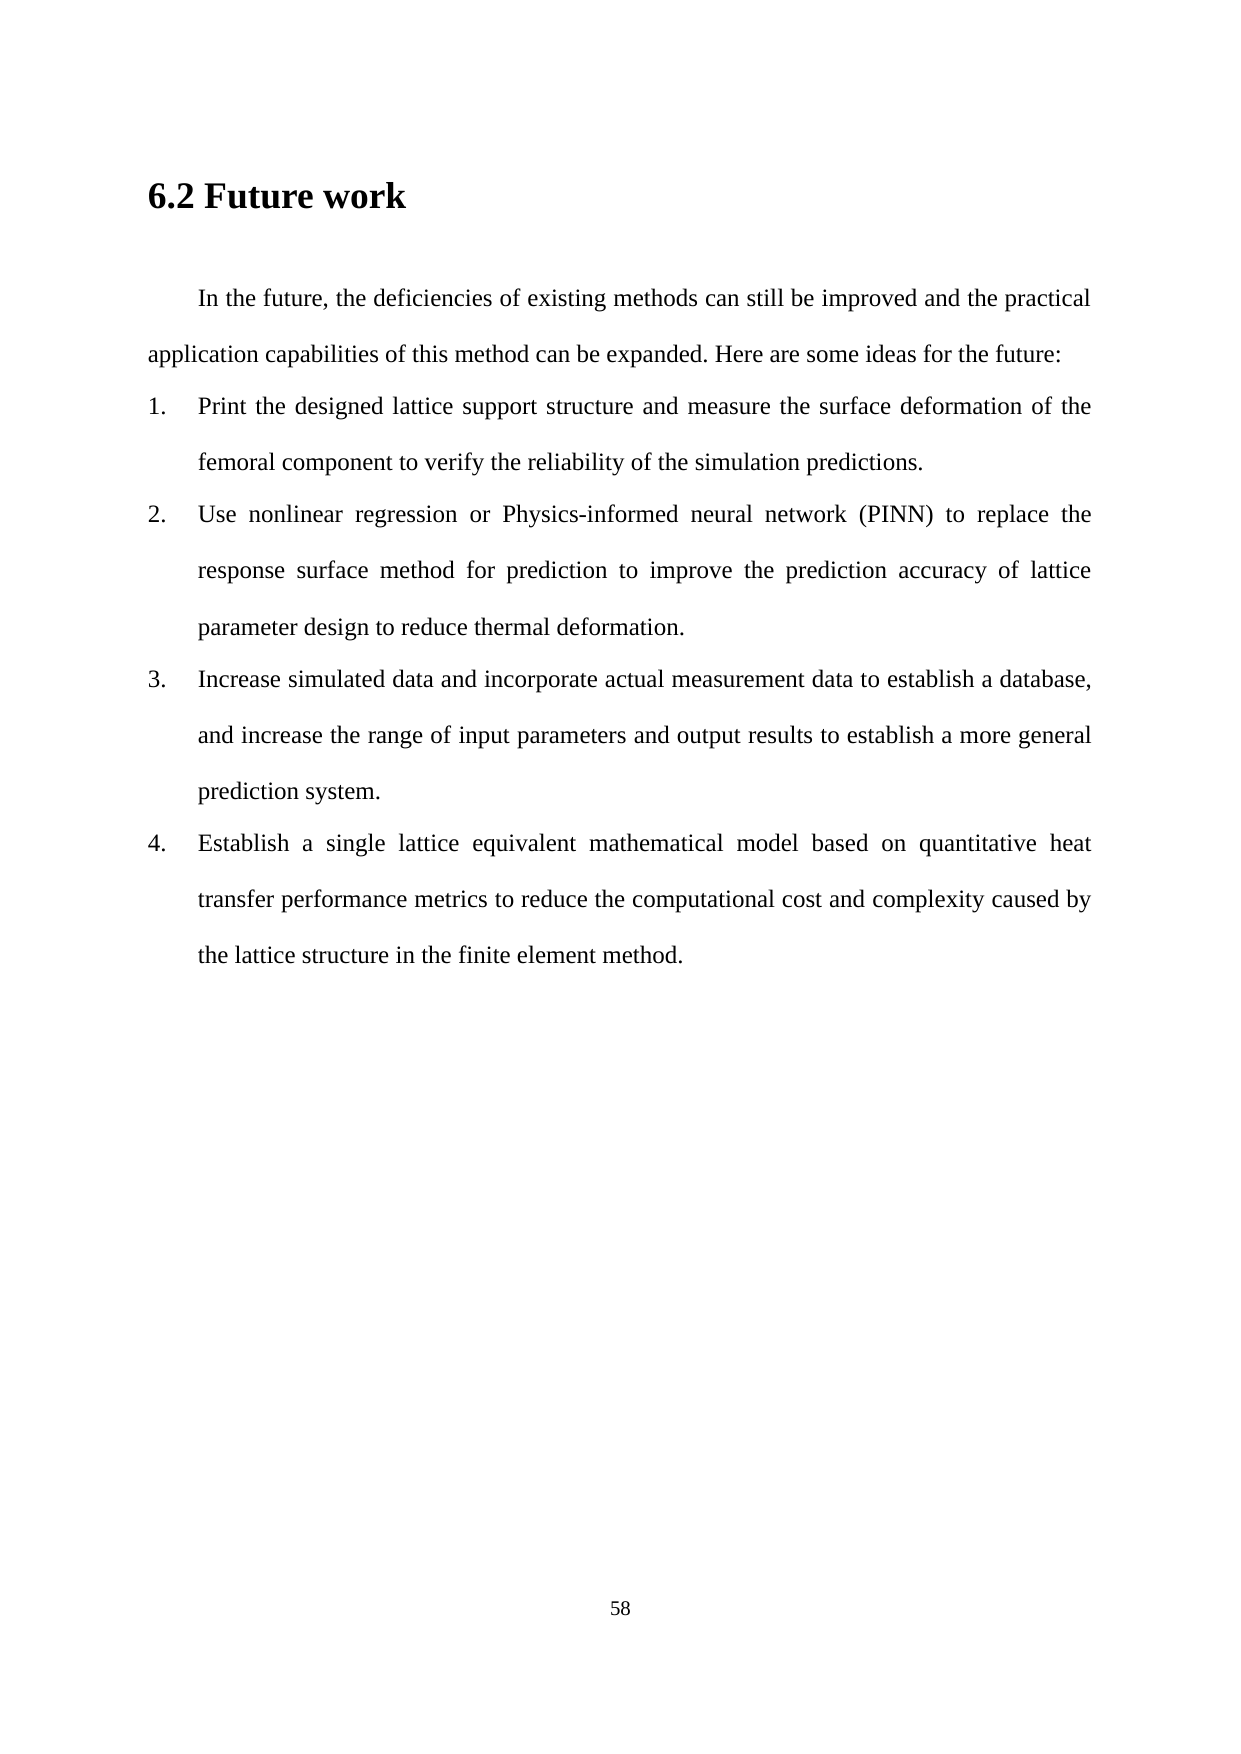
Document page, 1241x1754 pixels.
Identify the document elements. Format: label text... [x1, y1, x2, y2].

subtitle Future work [148, 157, 1092, 232]
list Use nonlinear regression or Physics-informed neural network (PINN) to replace the response surface method for prediction to improve the prediction accuracy of lattice parameter design to reduce thermal deformation. [148, 495, 1092, 645]
text In the future, the deficiencies of existing methods can still be improved and the practical application capabilities of this method can be expanded. Here are some ideas for the future: [148, 279, 1092, 372]
list Increase simulated data and incorporate actual measurement data to establish a database, and increase the range of input parameters and output results to establish a more general prediction system. [148, 659, 1092, 809]
list Print the designed lattice support structure and measure the surface deformation of the femoral component to verify the reliability of the simulation predictions. [148, 387, 1092, 481]
list Establish a single lattice equivalent mathematical model based on quantitative heat transfer performance metrics to reduce the computational cost and complexity caused by the lattice structure in the finite element method. [148, 824, 1092, 974]
